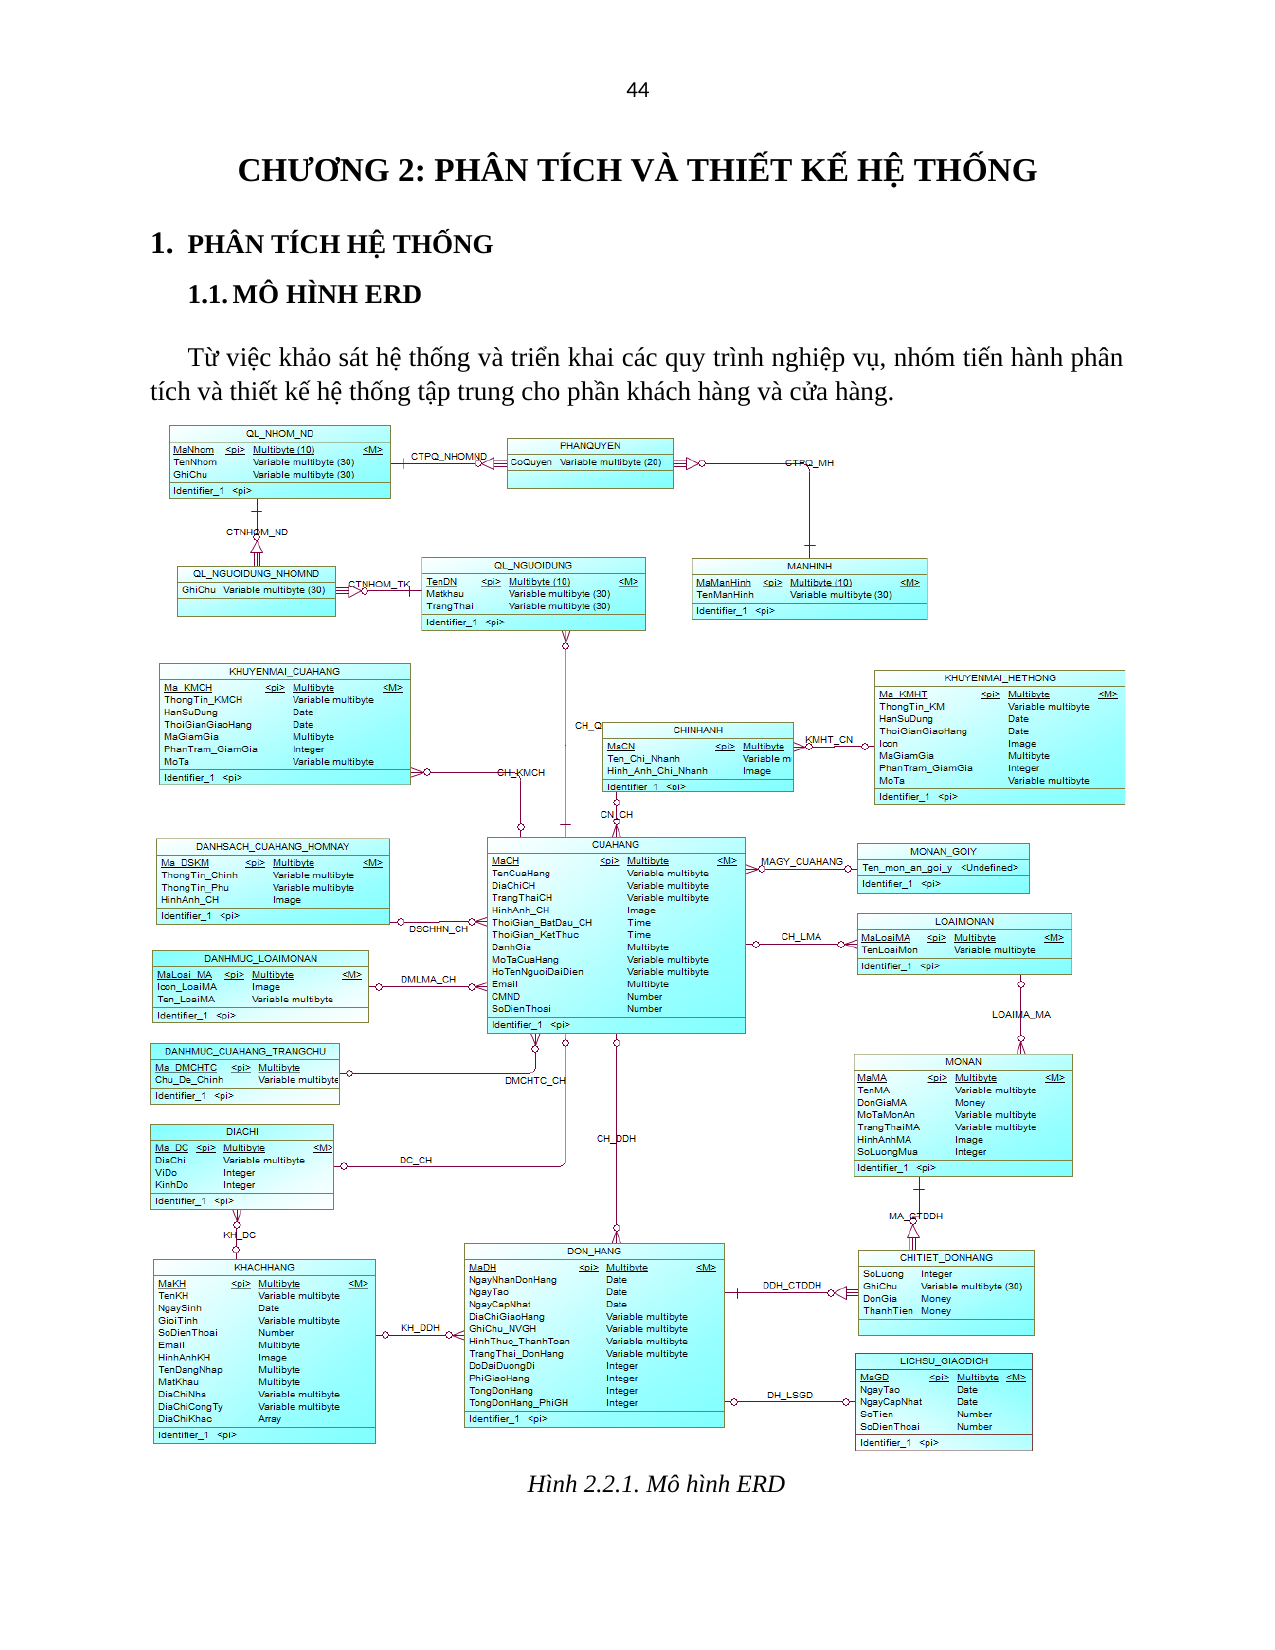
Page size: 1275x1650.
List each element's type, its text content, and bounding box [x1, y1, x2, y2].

list MÔ HÌNH ERD [187, 278, 1125, 309]
list PHÂN TÍCH HỆ THỐNG [150, 224, 1125, 260]
picture [150, 425, 1125, 1451]
text Từ việc khảo sát hệ thống và triển khai các quy trình nghiệp vụ, nhóm tiến hành phân tích và thiết kế hệ thống tập trung cho phần khách hàng và cửa hàng. [150, 341, 1125, 406]
text Hình 2.2.1. Mô hình ERD [150, 1469, 1125, 1498]
text CHƯƠNG 2: PHÂN TÍCH VÀ THIẾT KẾ HỆ THỐNG [150, 150, 1125, 188]
